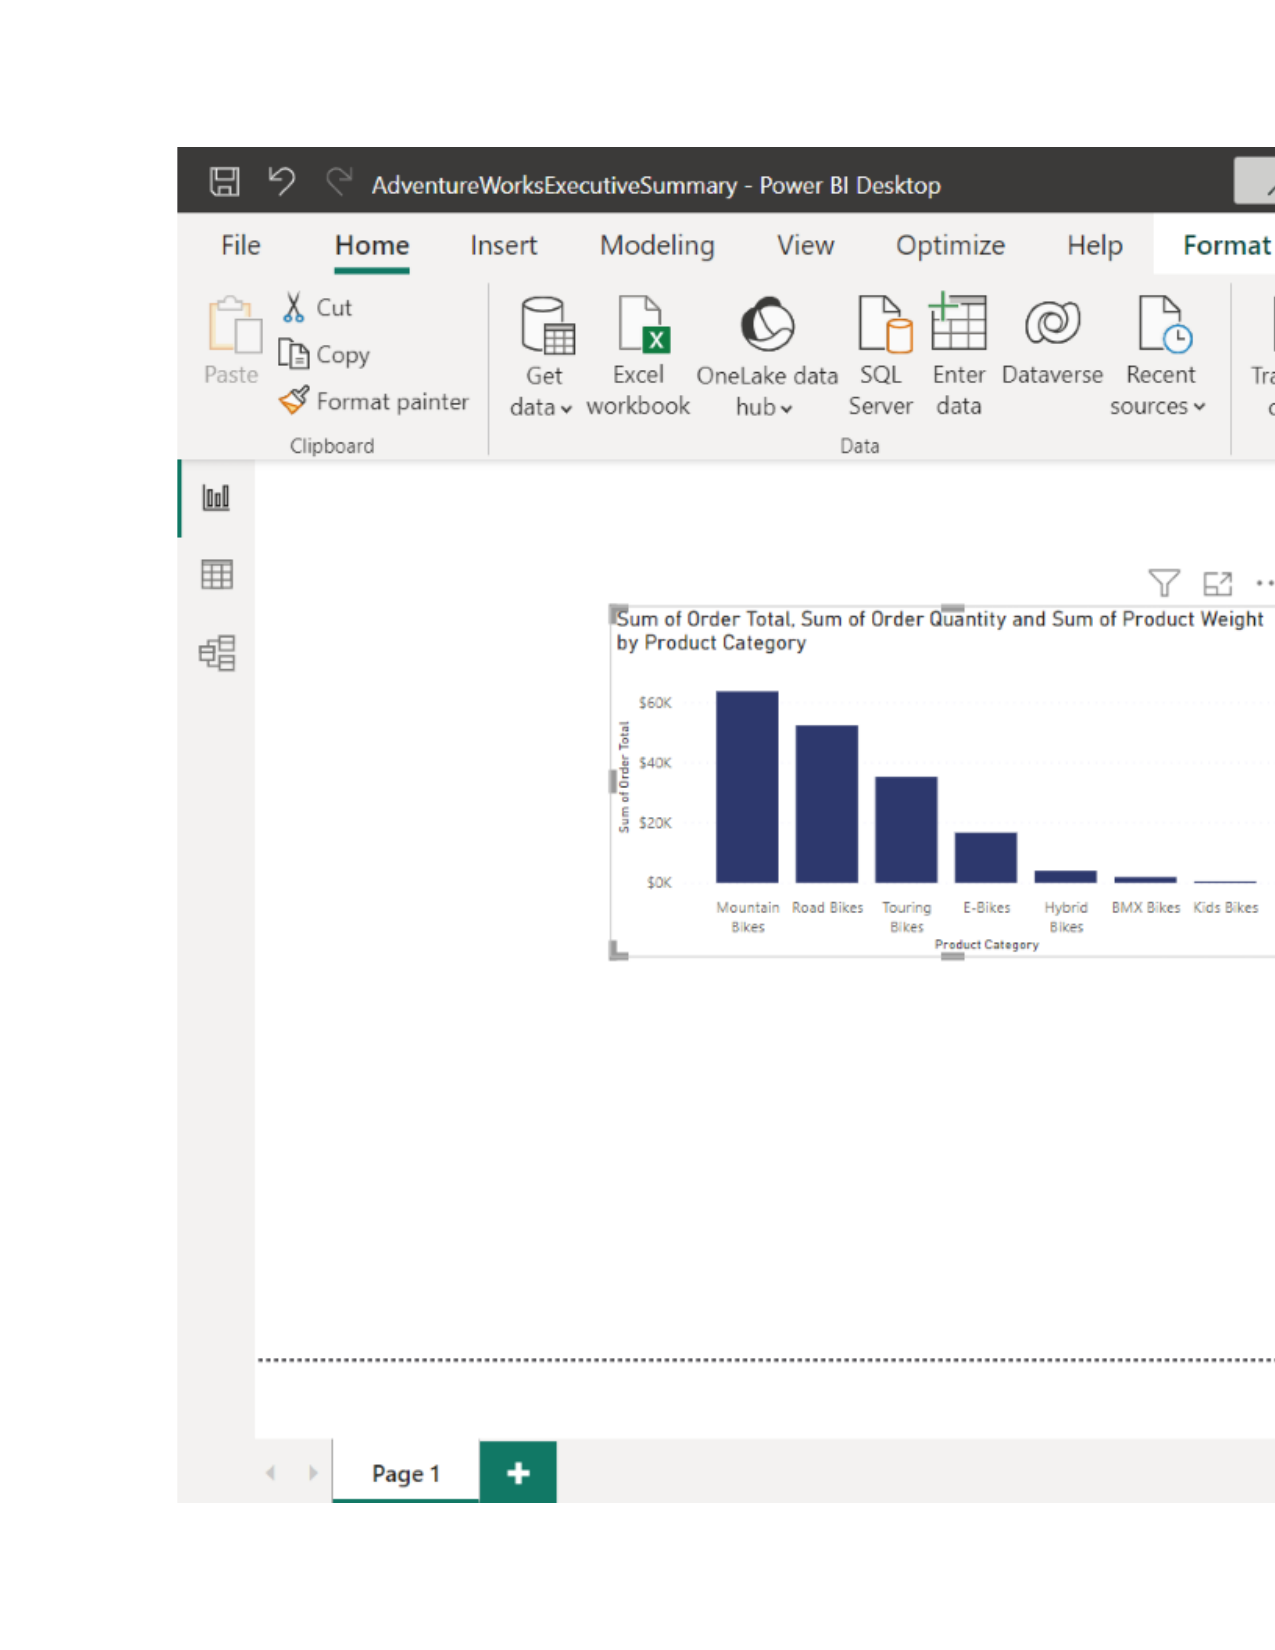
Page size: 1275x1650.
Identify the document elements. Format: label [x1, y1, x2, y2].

picture [177, 147, 1275, 1503]
